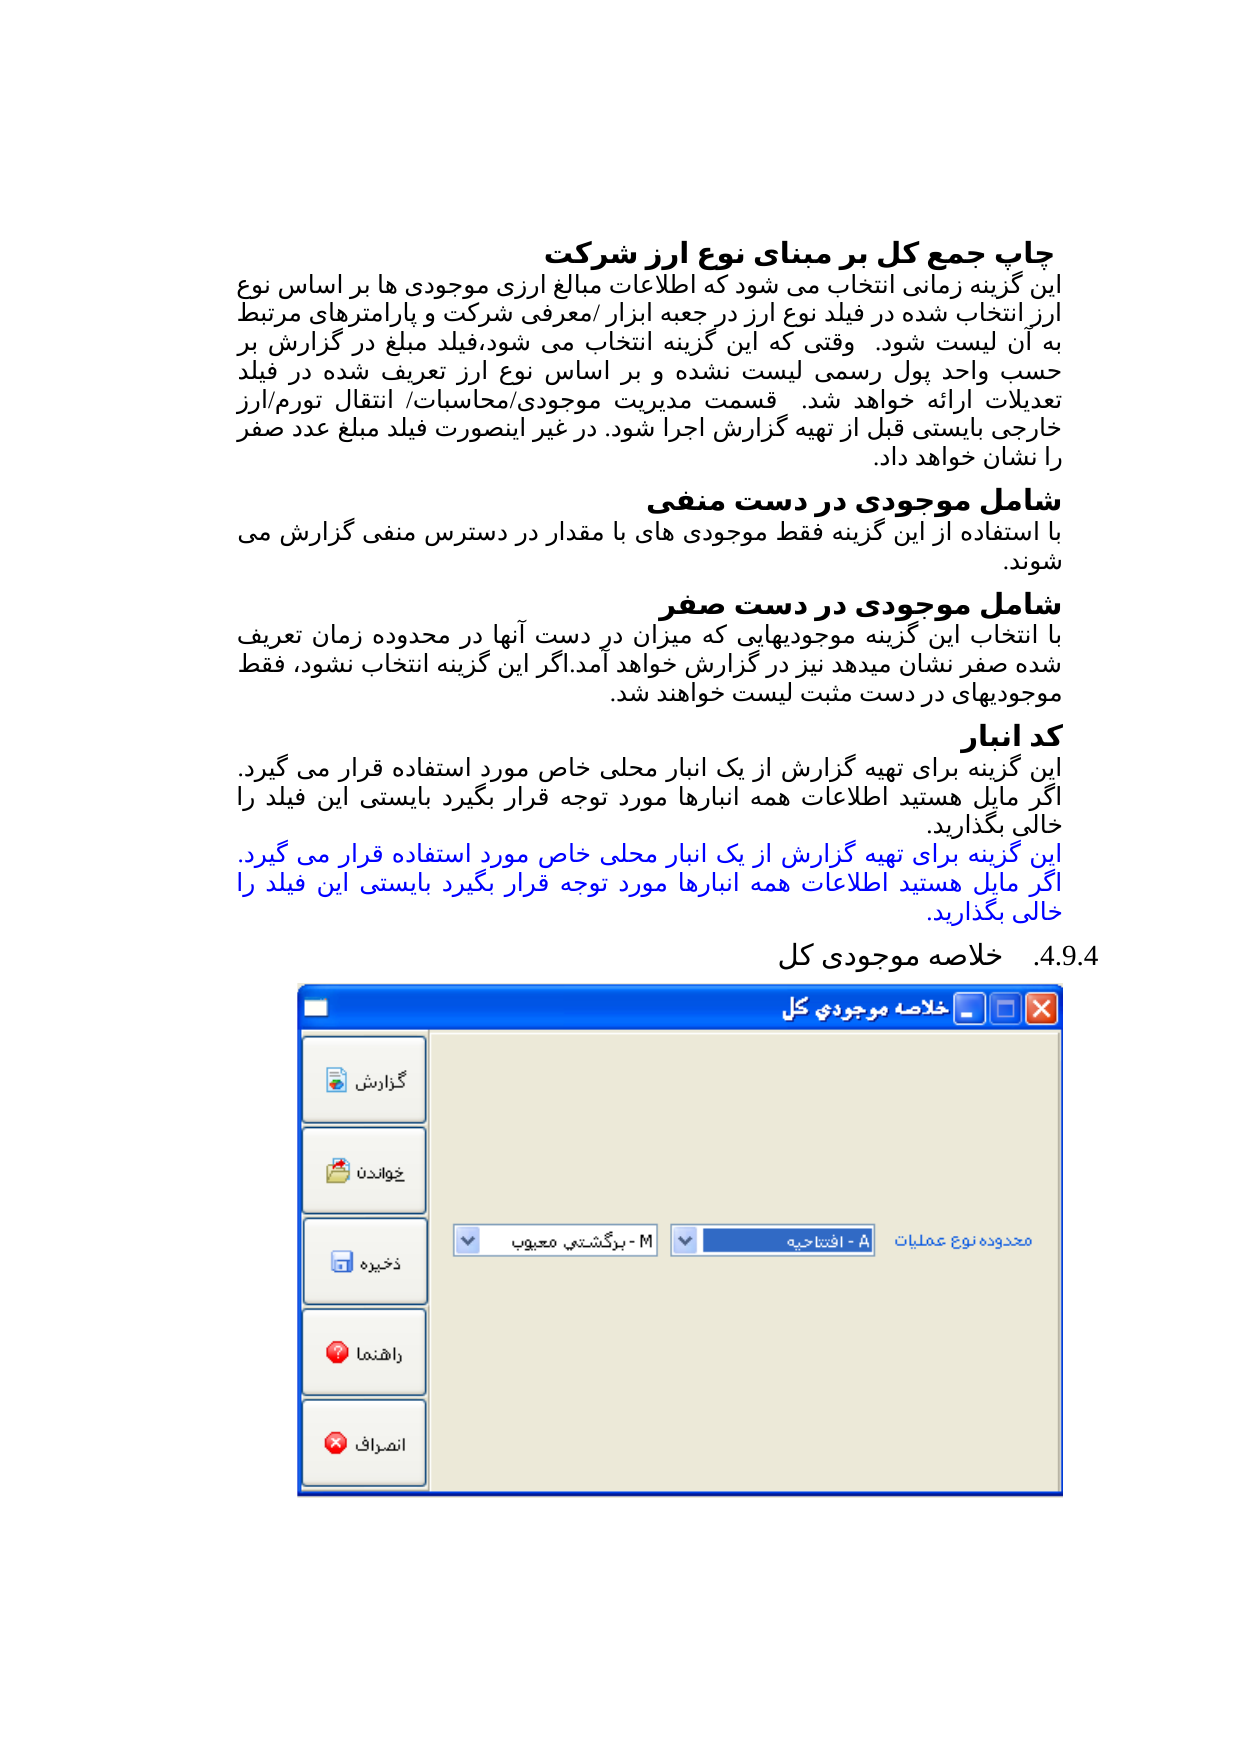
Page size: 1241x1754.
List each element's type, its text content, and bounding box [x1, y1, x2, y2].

subtitle شامل موجودی در دست منفی [236, 483, 1063, 517]
picture [297, 983, 1063, 1498]
subtitle خلاصه موجودی کل [236, 938, 1026, 971]
subtitle کد انبار [236, 719, 1063, 753]
subtitle چاپ جمع کل بر مبنای نوع ارز شرکت [236, 236, 1063, 270]
text این گزینه برای تهیه گزارش از یک انبار محلی خاص مورد استفاده قرار می گیرد. اگر مایل هستید اطلاعات همه انبارها مورد توجه قرار بگیرد بایستی این فیلد را خالی بگذارید. [236, 753, 1063, 839]
text این گزینه برای تهیه گزارش از یک انبار محلی خاص مورد استفاده قرار می گیرد. اگر مایل هستید اطلاعات همه انبارها مورد توجه قرار بگیرد بایستی این فیلد را خالی بگذارید. [236, 839, 1063, 925]
text با انتخاب این گزینه موجودیهایی که میزان در دست آنها در محدوده زمان تعریف شده صفر نشان میدهد نیز در گزارش خواهد آمد.اگر این گزینه انتخاب نشود، فقط موجودیهای در دست مثبت لیست خواهند شد. [236, 621, 1063, 707]
text با استفاده از این گزینه فقط موجودی های با مقدار در دسترس منفی گزارش می شوند. [236, 517, 1063, 574]
subtitle شامل موجودی در دست صفر [236, 587, 1063, 621]
text این گزینه زمانی انتخاب می شود که اطلاعات مبالغ ارزی موجودی ها بر اساس نوع ارز انتخاب شده در فیلد نوع ارز در جعبه ابزار /معرفی شرکت و پارامترهای مرتبط به آن لیست شود. وقتی که این گزینه انتخاب می شود،فیلد مبلغ در گزارش بر حسب واحد پول رسمی لیست نشده و بر اساس نوع ارز تعریف شده در فیلد تعدیلات ارائه خواهد شد. قسمت مدیریت موجودی/محاسبات/ انتقال تورم/ارز خارجی بایستی قبل از تهیه گزارش اجرا شود. در غیر اینصورت فیلد مبلغ عدد صفر را نشان خواهد داد. [236, 270, 1063, 471]
